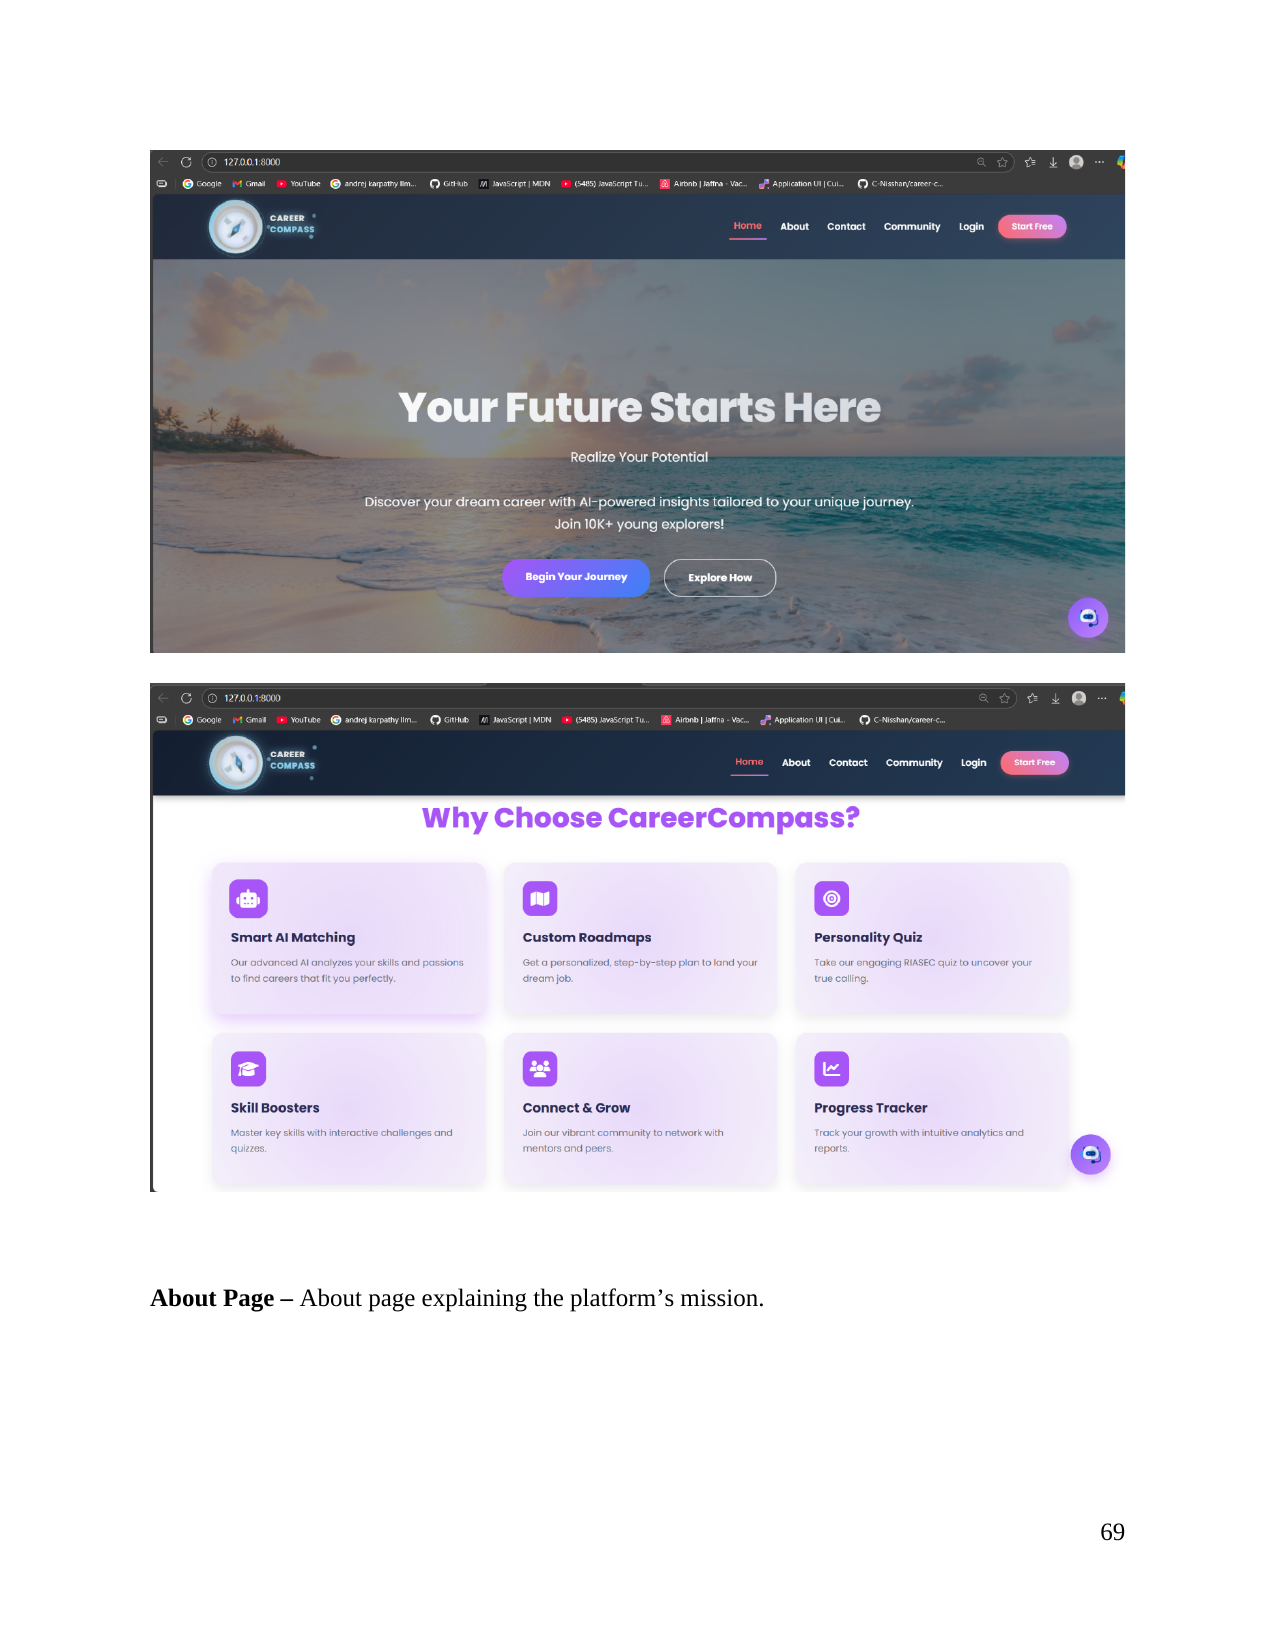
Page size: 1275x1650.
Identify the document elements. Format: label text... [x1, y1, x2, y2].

picture [150, 150, 1125, 653]
text About Page – About page explaining the platform’s mission. [150, 1283, 1125, 1311]
picture [150, 683, 1125, 1192]
